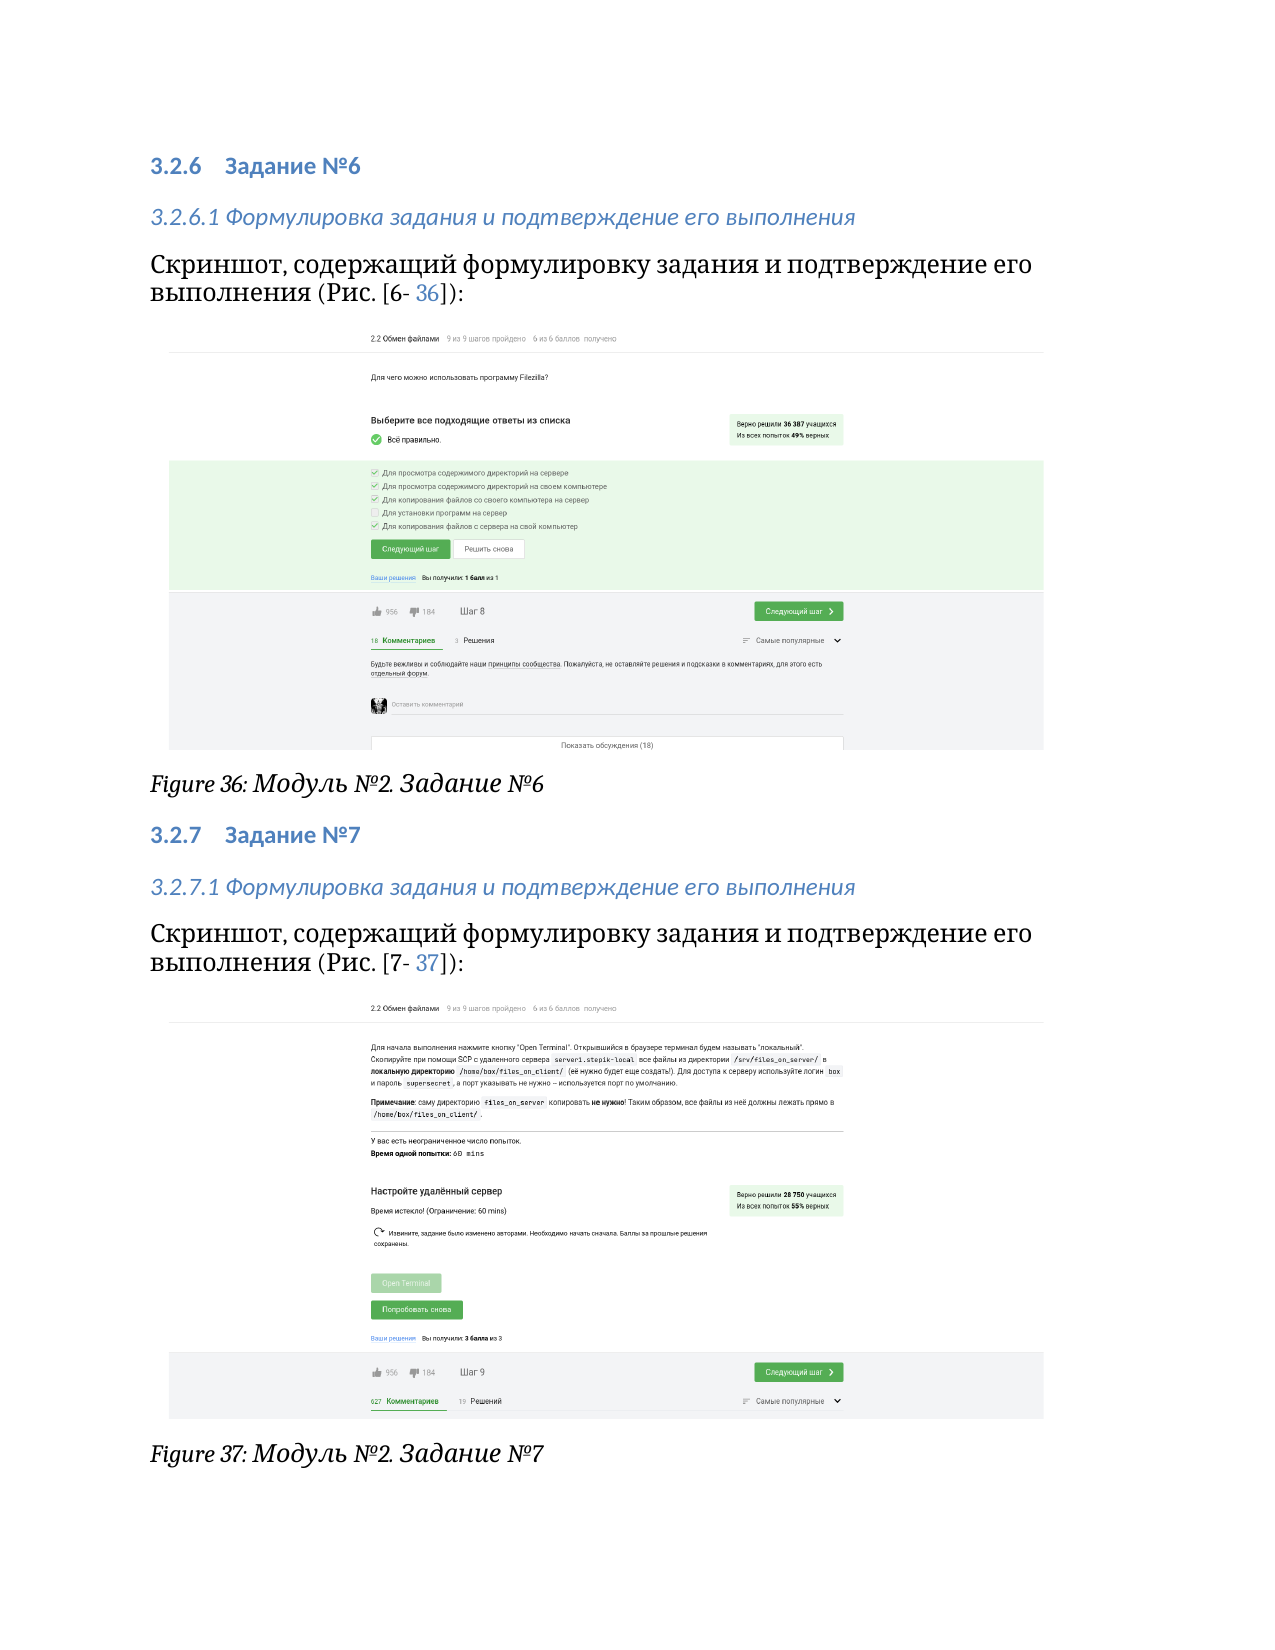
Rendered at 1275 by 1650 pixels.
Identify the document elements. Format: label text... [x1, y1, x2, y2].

text Скриншот, содержащий формулировку задания и подтверждение его выполнения (Рис. [7- 37]): [150, 920, 1125, 978]
picture [168, 996, 1044, 1419]
text Figure 37: Модуль №2. Задание №7 [150, 1439, 1125, 1468]
subtitle 3.2.7.1 Формулировка задания и подтверждение его выполнения [150, 871, 1125, 901]
text Figure 36: Модуль №2. Задание №6 [150, 770, 1125, 799]
subtitle 3.2.7 Задание №7 [150, 819, 1125, 850]
subtitle 3.2.6 Задание №6 [150, 150, 1125, 181]
picture [168, 326, 1044, 750]
text Скриншот, содержащий формулировку задания и подтверждение его выполнения (Рис. [6- 36]): [150, 251, 1125, 308]
subtitle 3.2.6.1 Формулировка задания и подтверждение его выполнения [150, 201, 1125, 232]
